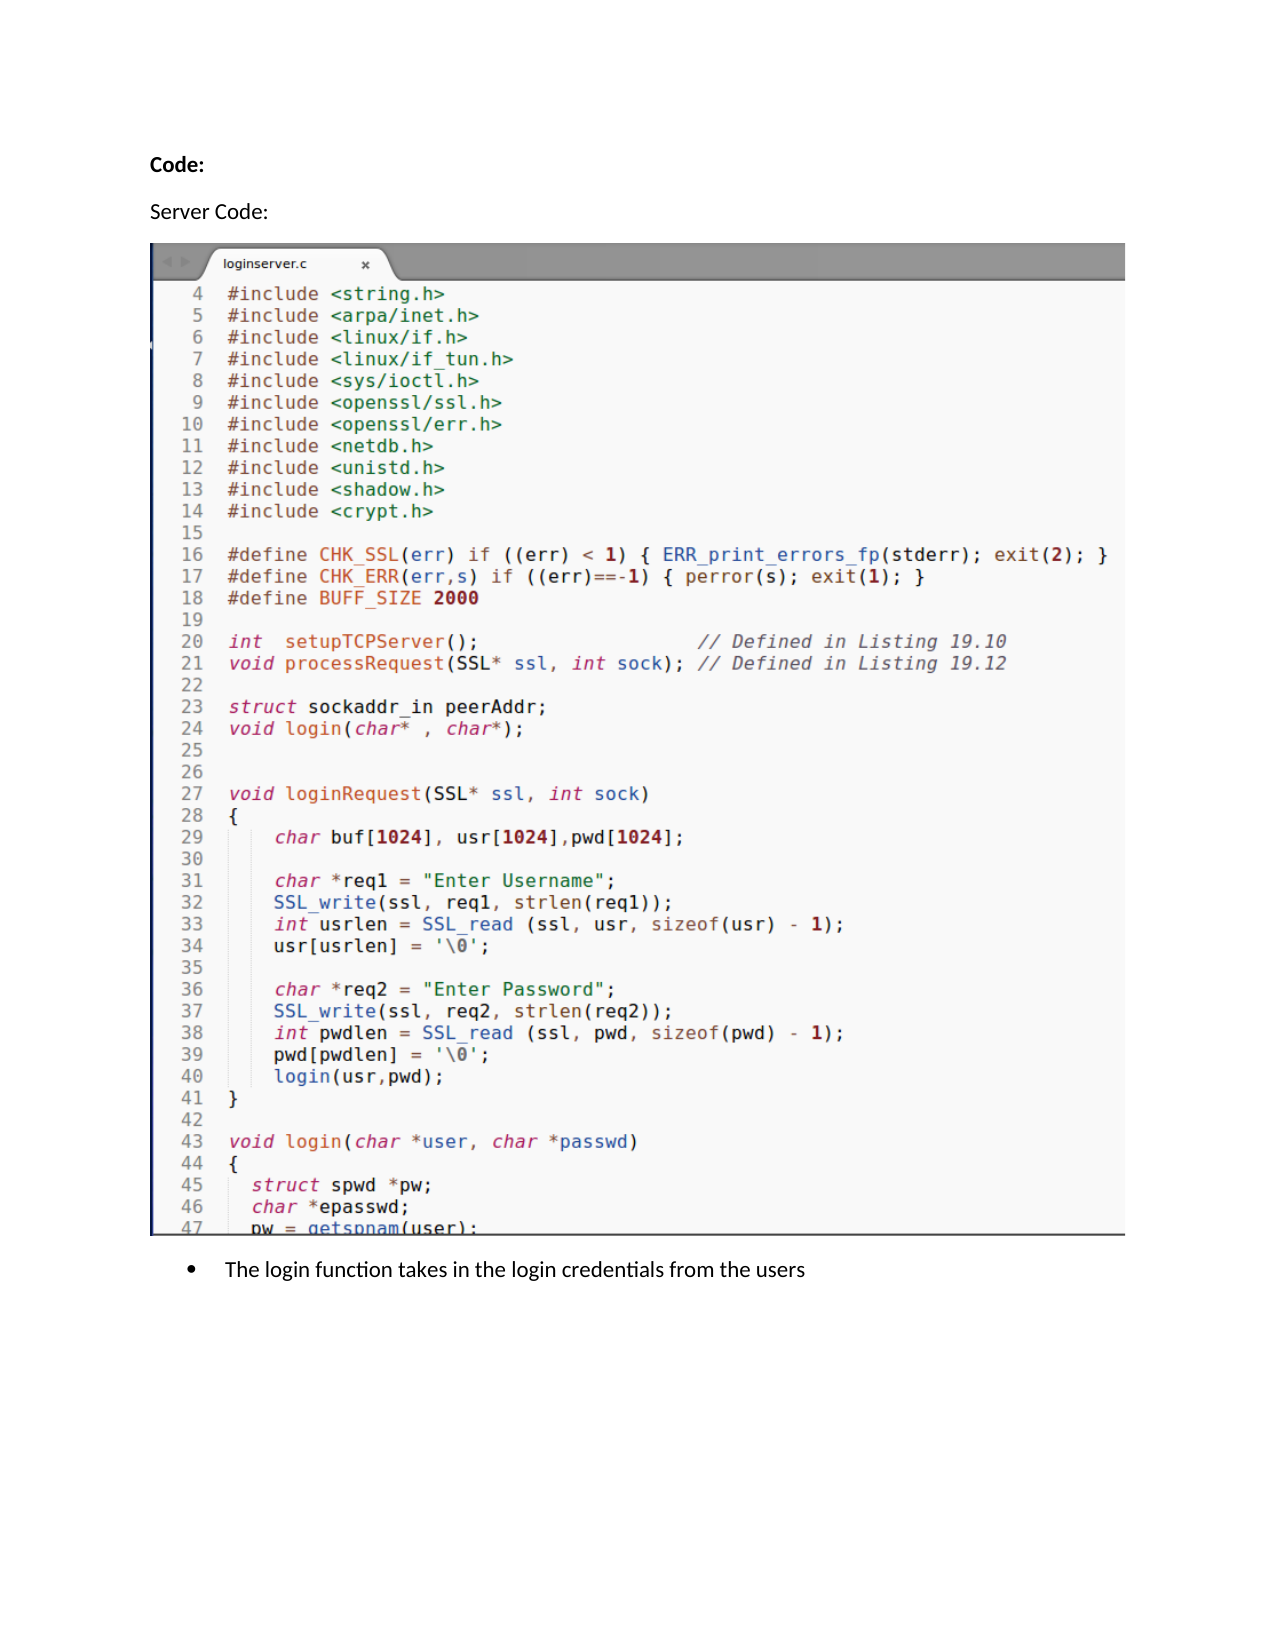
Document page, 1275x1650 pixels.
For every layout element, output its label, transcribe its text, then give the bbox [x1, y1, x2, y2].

text Code: [150, 150, 1125, 178]
picture [150, 243, 1125, 1236]
text Server Code: [150, 197, 1125, 225]
list The login function takes in the login credentials from the users [187, 1255, 1125, 1283]
